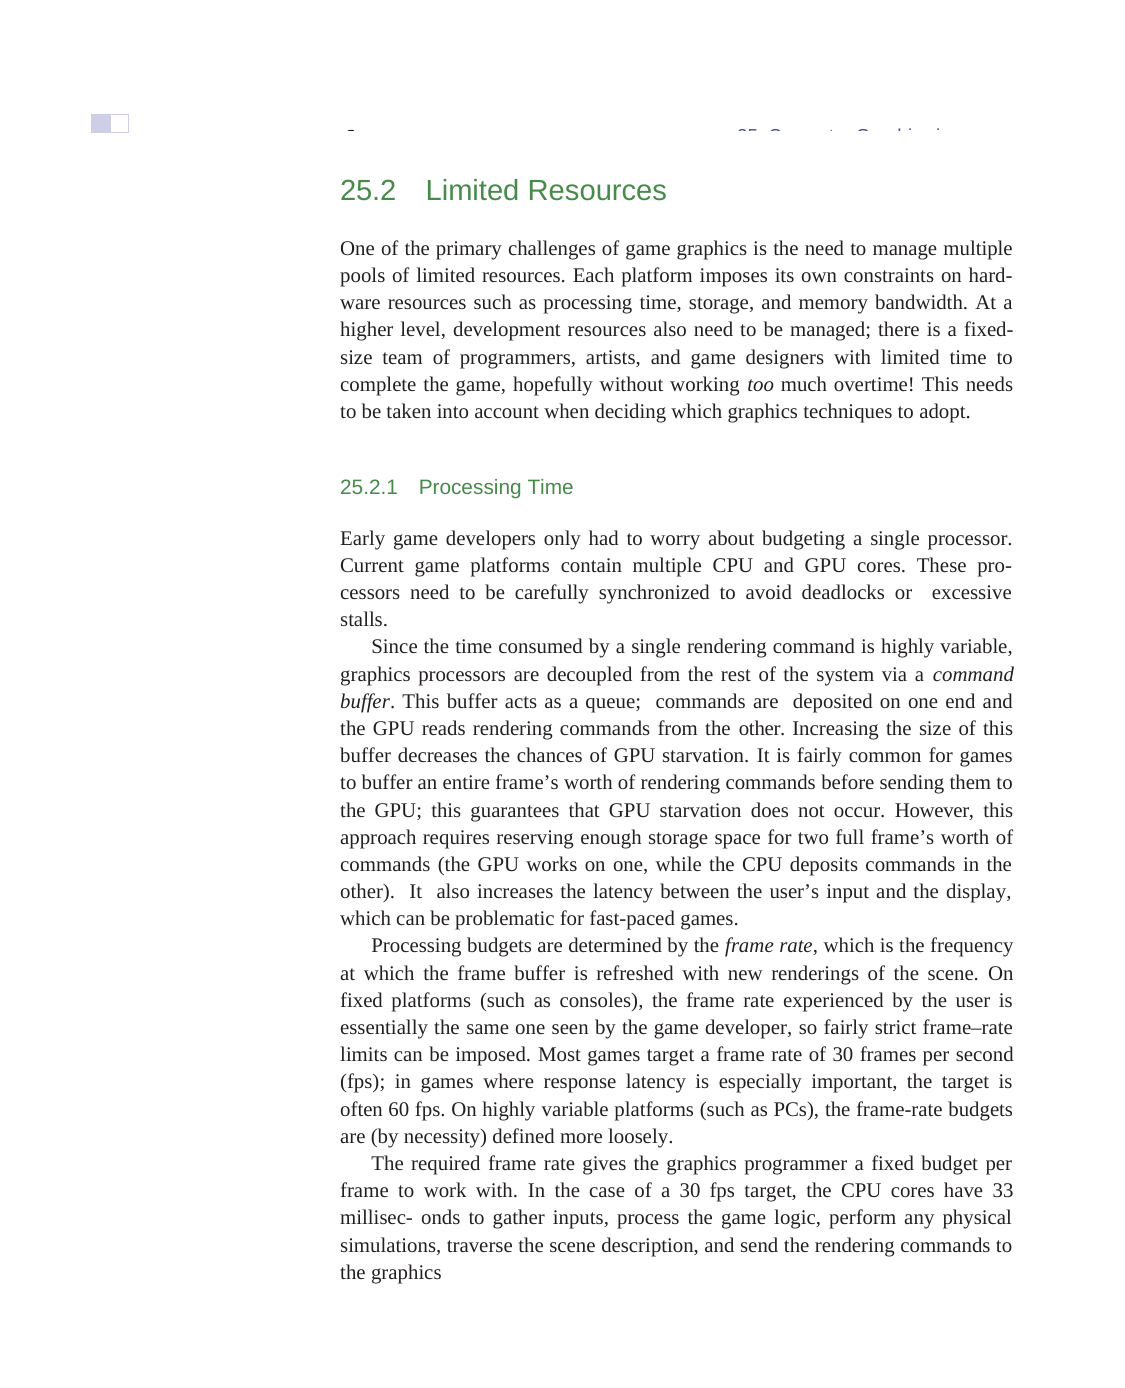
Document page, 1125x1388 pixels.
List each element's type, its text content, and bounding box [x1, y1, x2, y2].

text One of the primary challenges of game graphics is the need to manage multiple pools of limited resources. Each platform imposes its own constraints on hard- ware resources such as processing time, storage, and memory bandwidth. At a higher level, development resources also need to be managed; there is a fixed-size team of programmers, artists, and game designers with limited time to complete the game, hopefully without working too much overtime! This needs to be taken into account when deciding which graphics techniques to adopt. [340, 236, 1013, 423]
text Processing budgets are determined by the frame rate, which is the frequency at which the frame buffer is refreshed with new renderings of the scene. On fixed platforms (such as consoles), the frame rate experienced by the user is essentially the same one seen by the game developer, so fairly strict frame–rate limits can be imposed. Most games target a frame rate of 30 frames per second (fps); in games where response latency is especially important, the target is often 60 fps. On highly variable platforms (such as PCs), the frame-rate budgets are (by necessity) defined more loosely. [340, 933, 1013, 1148]
text Early game developers only had to worry about budgeting a single processor. Current game platforms contain multiple CPU and GPU cores. These pro- cessors need to be carefully synchronized to avoid deadlocks or excessive stalls. [340, 526, 1013, 631]
list Processing Time [340, 475, 1025, 499]
text The required frame rate gives the graphics programmer a fixed budget per frame to work with. In the case of a 30 fps target, the CPU cores have 33 millisec- onds to gather inputs, process the game logic, perform any physical simulations, traverse the scene description, and send the rendering commands to the graphics [340, 1151, 1013, 1284]
text Since the time consumed by a single rendering command is highly variable, graphics processors are decoupled from the rest of the system via a command buffer. This buffer acts as a queue; commands are deposited on one end and the GPU reads rendering commands from the other. Increasing the size of this buffer decreases the chances of GPU starvation. It is fairly common for games to buffer an entire frame’s worth of rendering commands before sending them to the GPU; this guarantees that GPU starvation does not occur. However, this approach requires reserving enough storage space for two full frame’s worth of commands (the GPU works on one, while the CPU deposits commands in the other). It also increases the latency between the user’s input and the display, which can be problematic for fast-paced games. [340, 634, 1013, 930]
subtitle Limited Resources [340, 173, 1025, 207]
